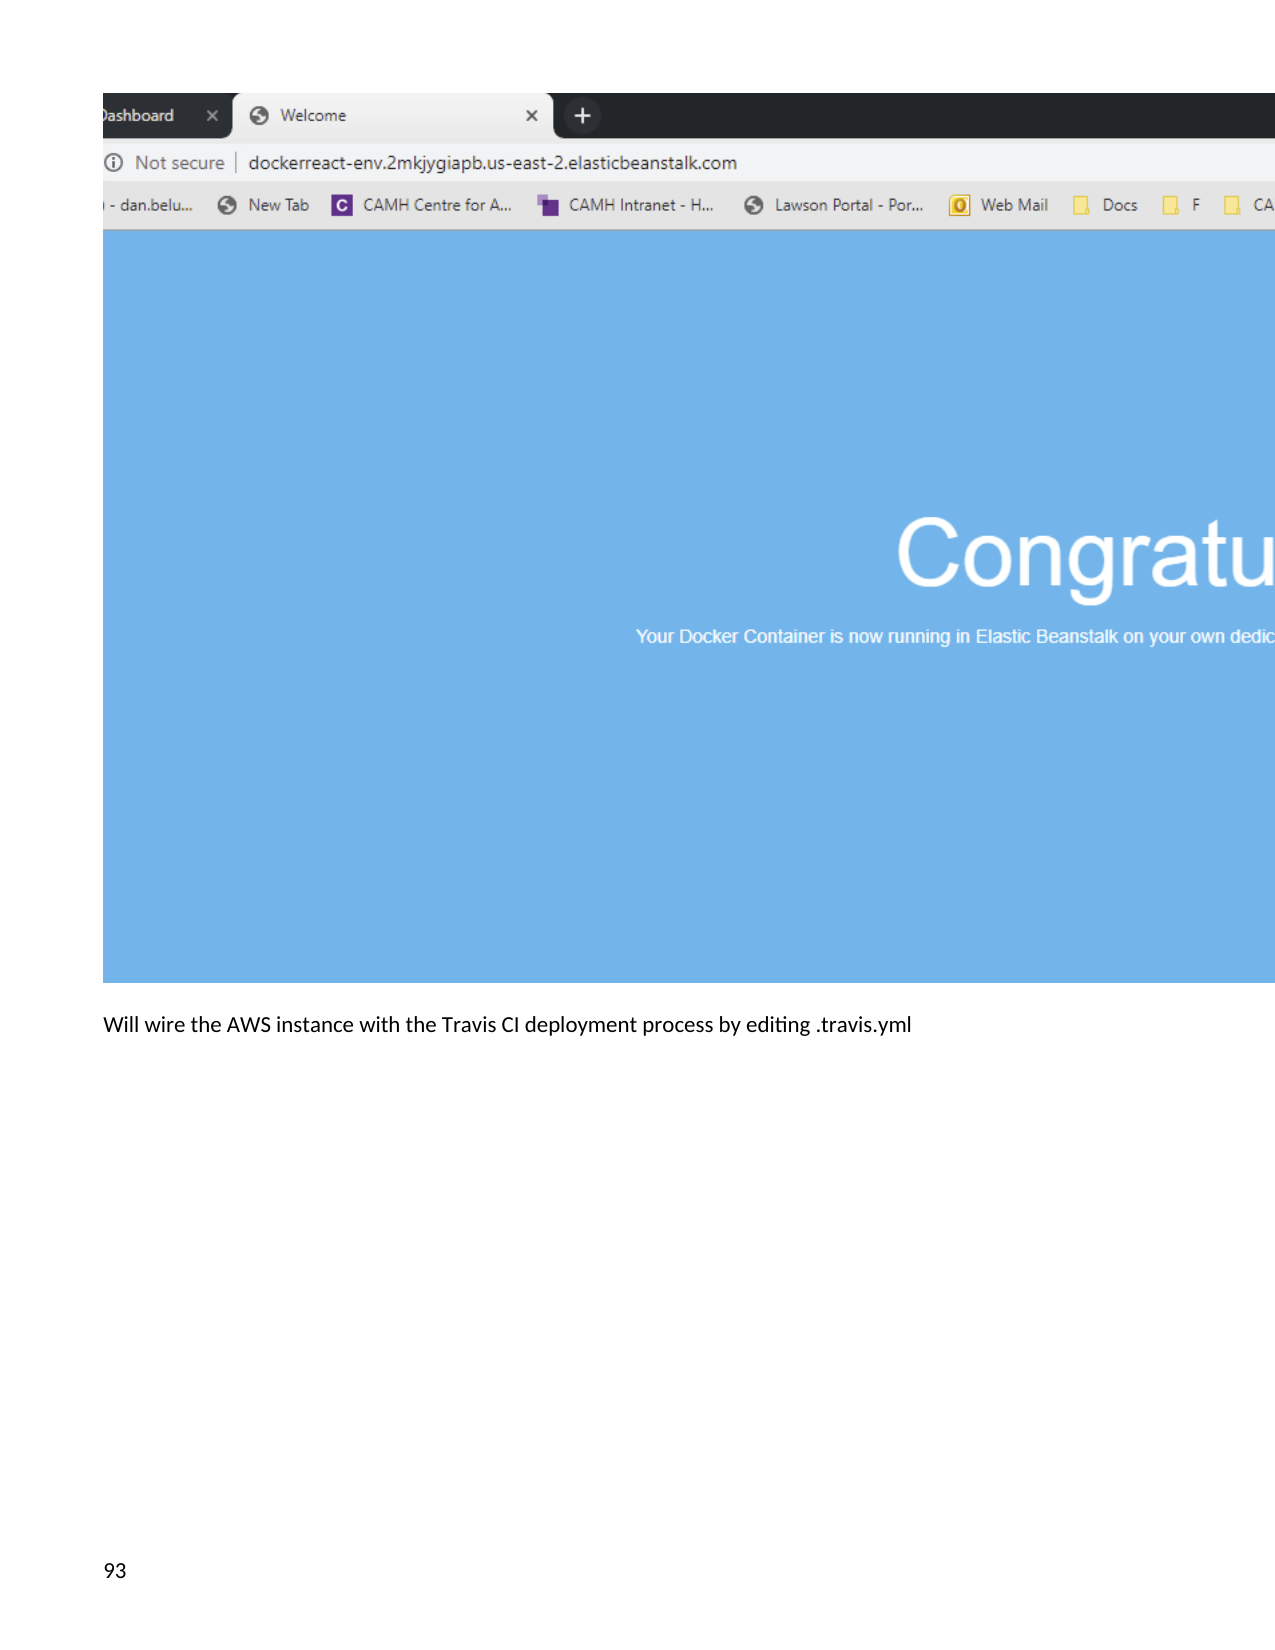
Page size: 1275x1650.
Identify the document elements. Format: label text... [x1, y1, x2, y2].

text Will wire the AWS instance with the Travis CI deployment process by editing .travis.yml [103, 1010, 1181, 1038]
picture [103, 93, 1275, 983]
